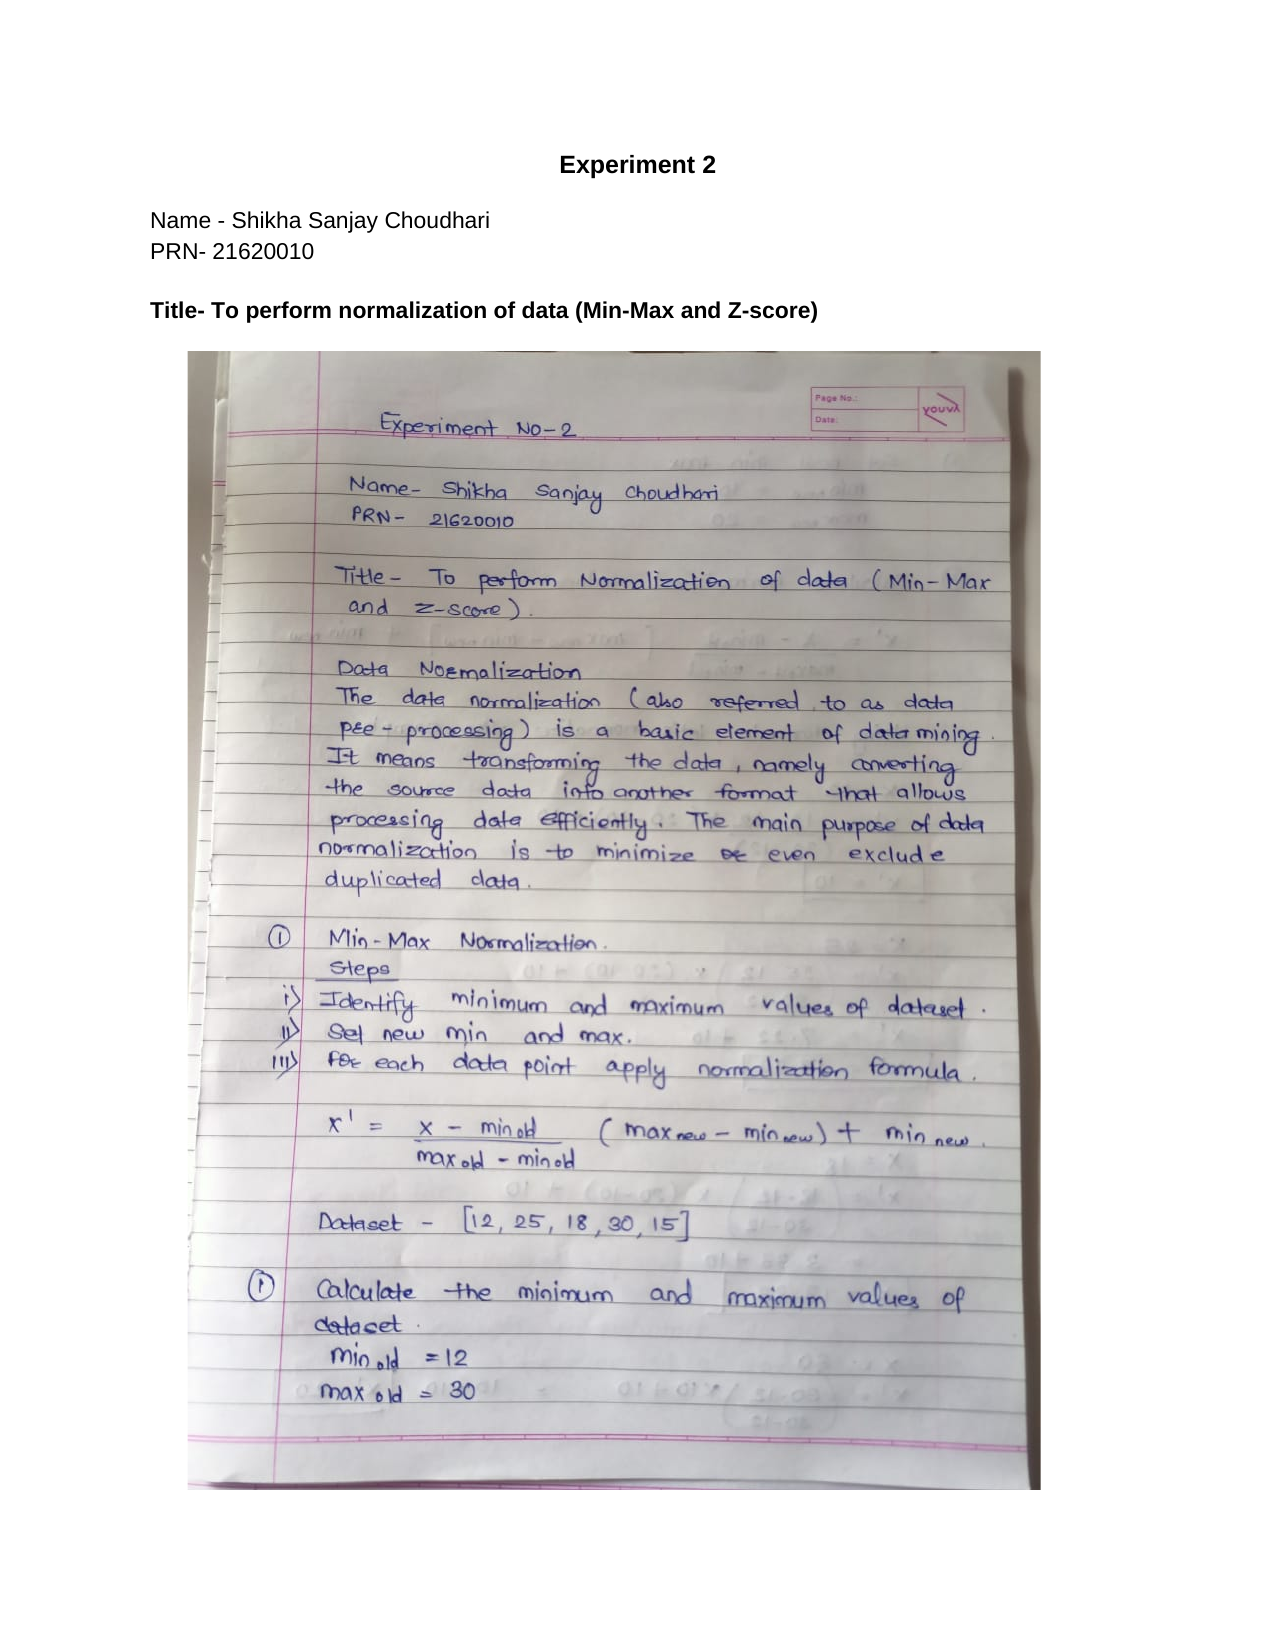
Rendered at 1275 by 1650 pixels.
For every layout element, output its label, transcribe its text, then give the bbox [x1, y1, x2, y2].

text Title- To perform normalization of data (Min-Max and Z-score) [150, 297, 1125, 323]
picture [187, 351, 1041, 1490]
text Experiment 2 [150, 150, 1125, 179]
text PRN- 21620010 [150, 238, 1125, 264]
text Name - Shikha Sanjay Choudhari [150, 207, 1125, 234]
